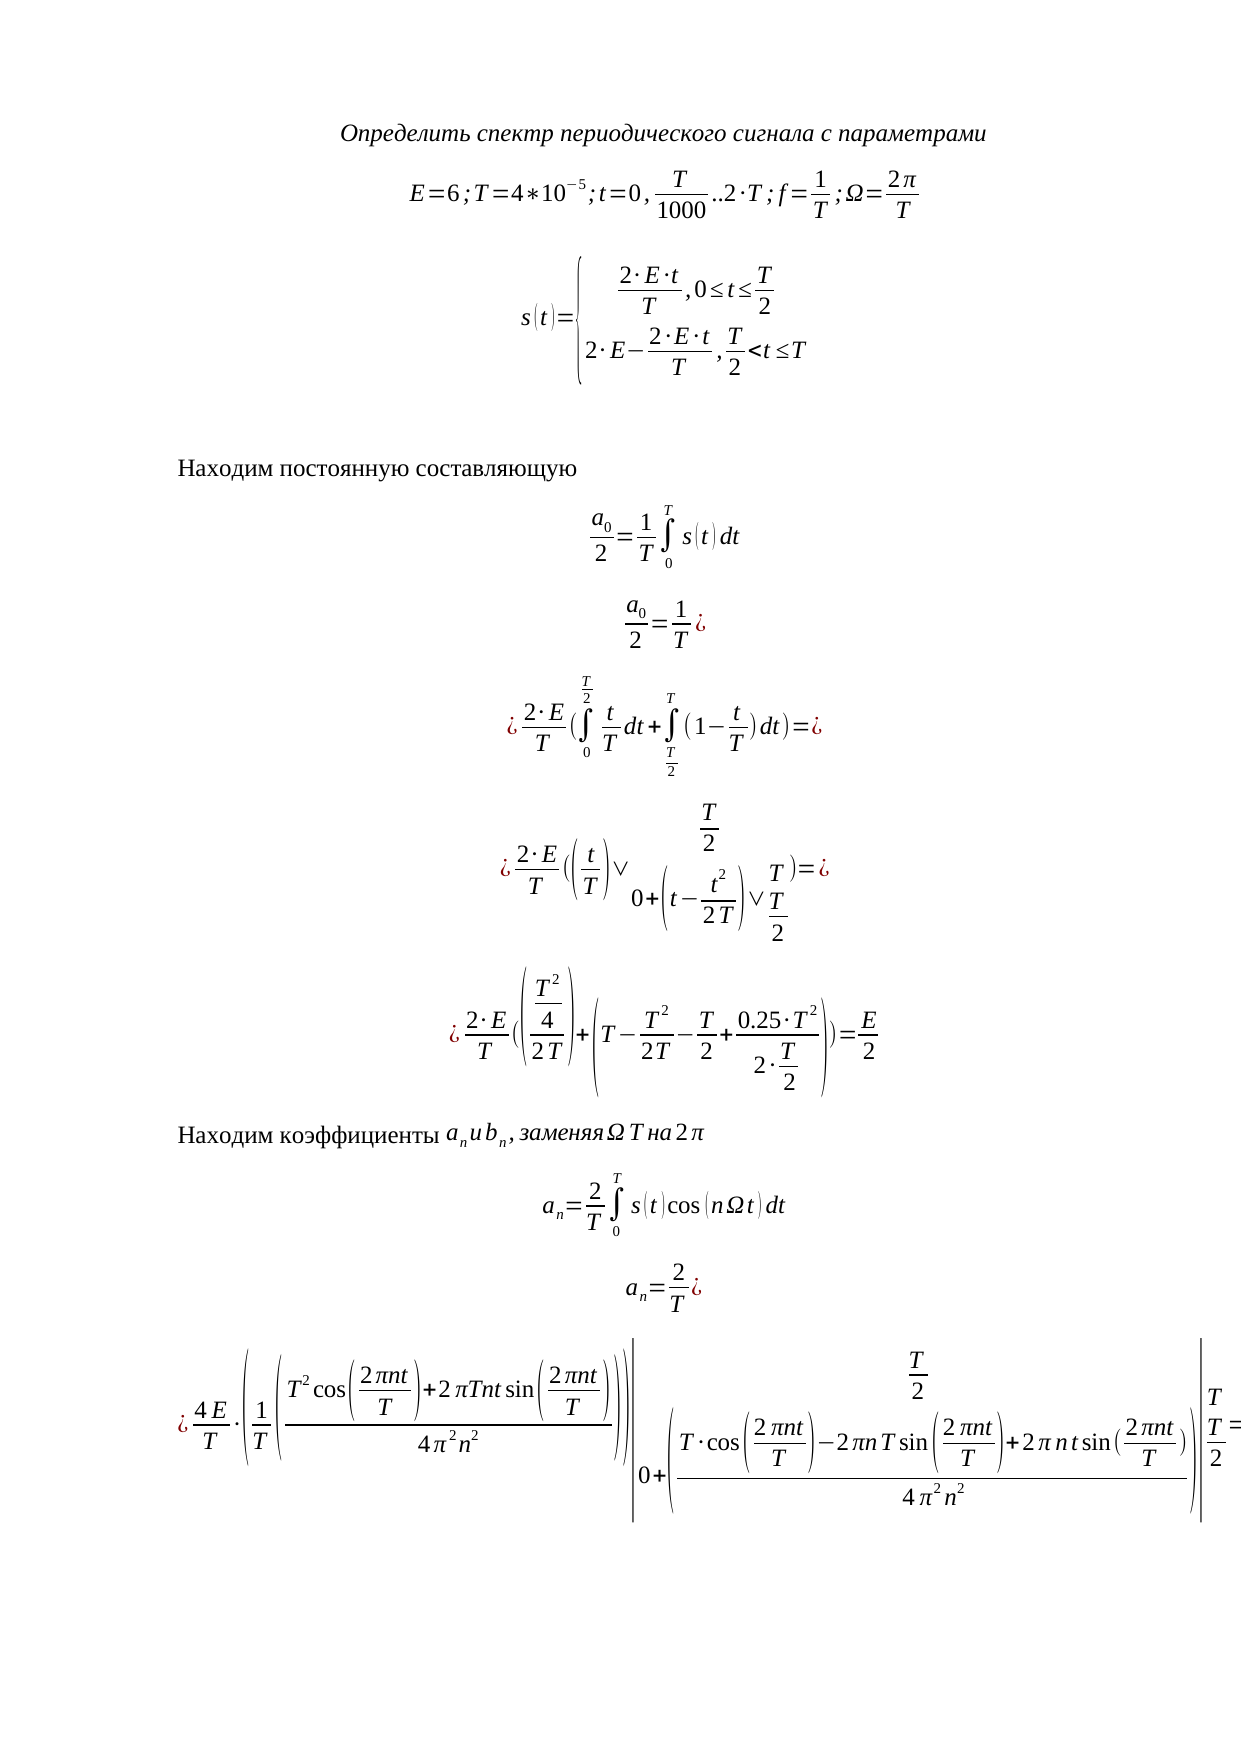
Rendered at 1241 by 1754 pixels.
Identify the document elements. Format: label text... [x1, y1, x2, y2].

text Находим коэффициенты [177, 1119, 1152, 1150]
text Определить спектр периодического сигнала с параметрами [177, 118, 1152, 147]
text Находим постоянную составляющую [177, 453, 1152, 482]
